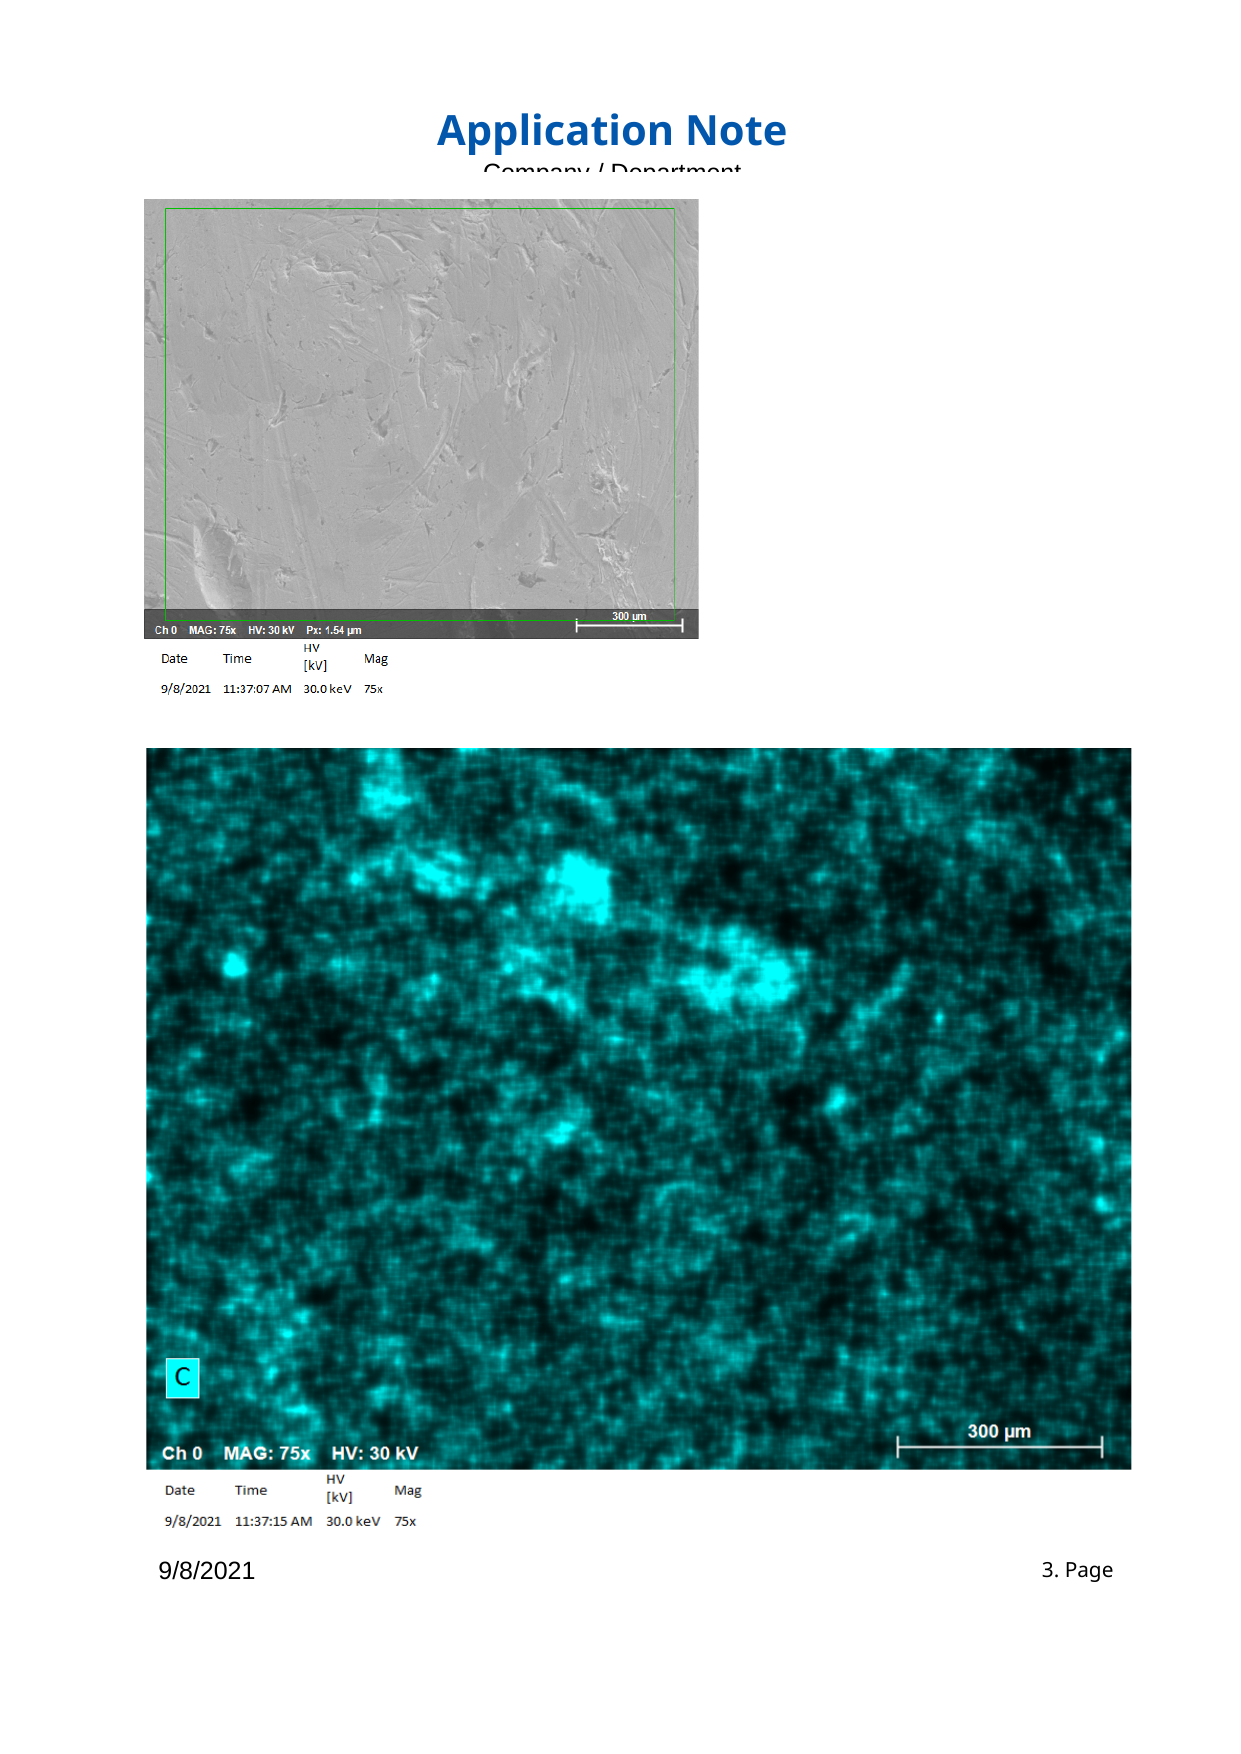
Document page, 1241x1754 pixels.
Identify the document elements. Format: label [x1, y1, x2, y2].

picture [144, 199, 699, 730]
picture [146, 748, 1132, 1564]
